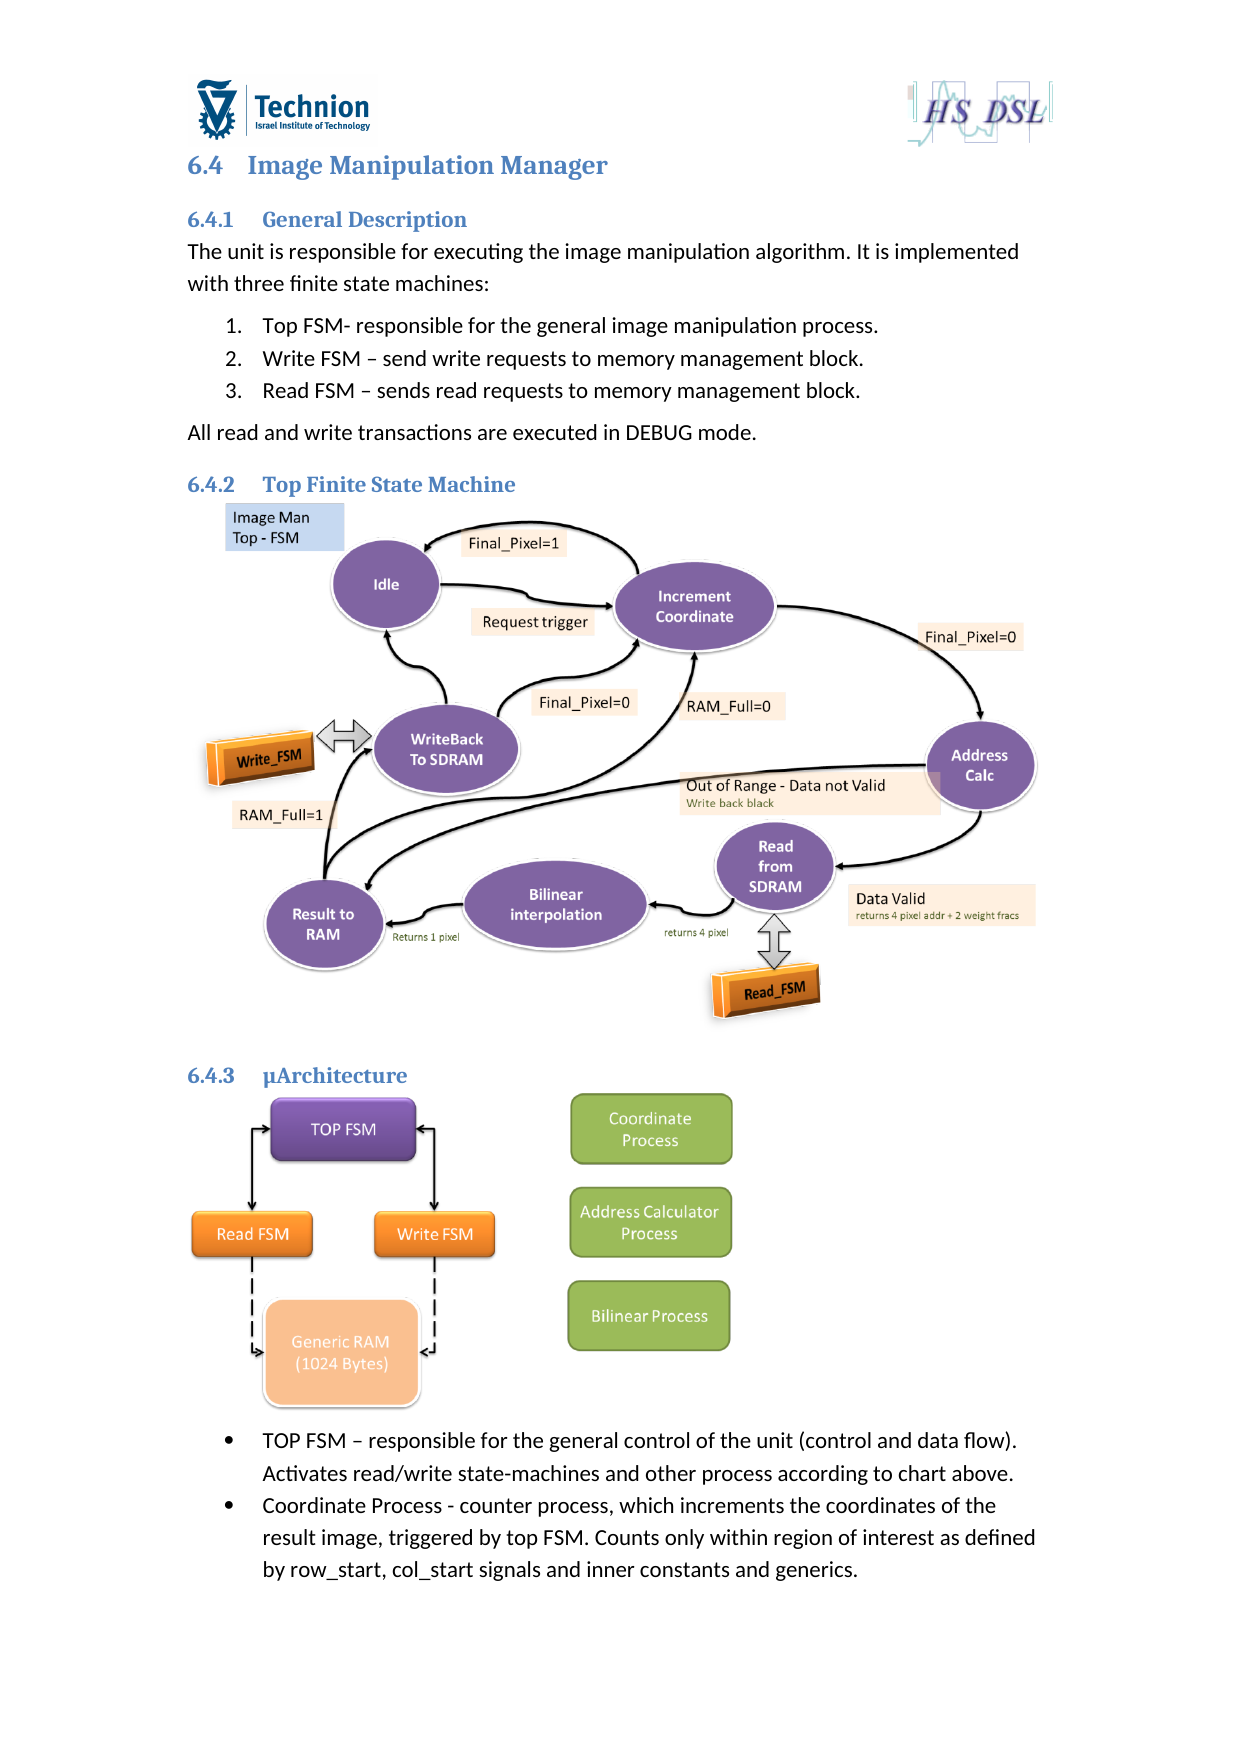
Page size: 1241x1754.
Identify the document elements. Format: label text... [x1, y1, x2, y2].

subtitle Top Finite State Machine [187, 472, 1053, 498]
subtitle Image Manipulation Manager [187, 150, 1053, 181]
list Read FSM – sends read requests to memory management block. [225, 376, 1053, 404]
list Coordinate Process - counter process, which increments the coordinates of the result image, triggered by top FSM. Counts only within region of interest as defined by row_start, col_start signals and inner constants and generics. [225, 1491, 1053, 1583]
subtitle µArchitecture [187, 1063, 1053, 1089]
subtitle General Description [187, 207, 1053, 233]
picture [907, 73, 1053, 147]
picture [187, 74, 378, 147]
list TOP FSM – responsible for the general control of the unit (control and data flow). Activates read/write state-machines and other process according to chart above. [225, 1426, 1053, 1487]
text The unit is responsible for executing the image manipulation algorithm. It is implemented with three finite state machines: [187, 237, 1053, 297]
picture [187, 501, 1040, 1039]
picture [187, 1093, 733, 1412]
list Top FSM- responsible for the general image manipulation process. [225, 312, 1053, 339]
list Write FSM – send write requests to memory management block. [225, 344, 1053, 372]
text All read and write transactions are executed in DEBUG mode. [187, 418, 1053, 447]
